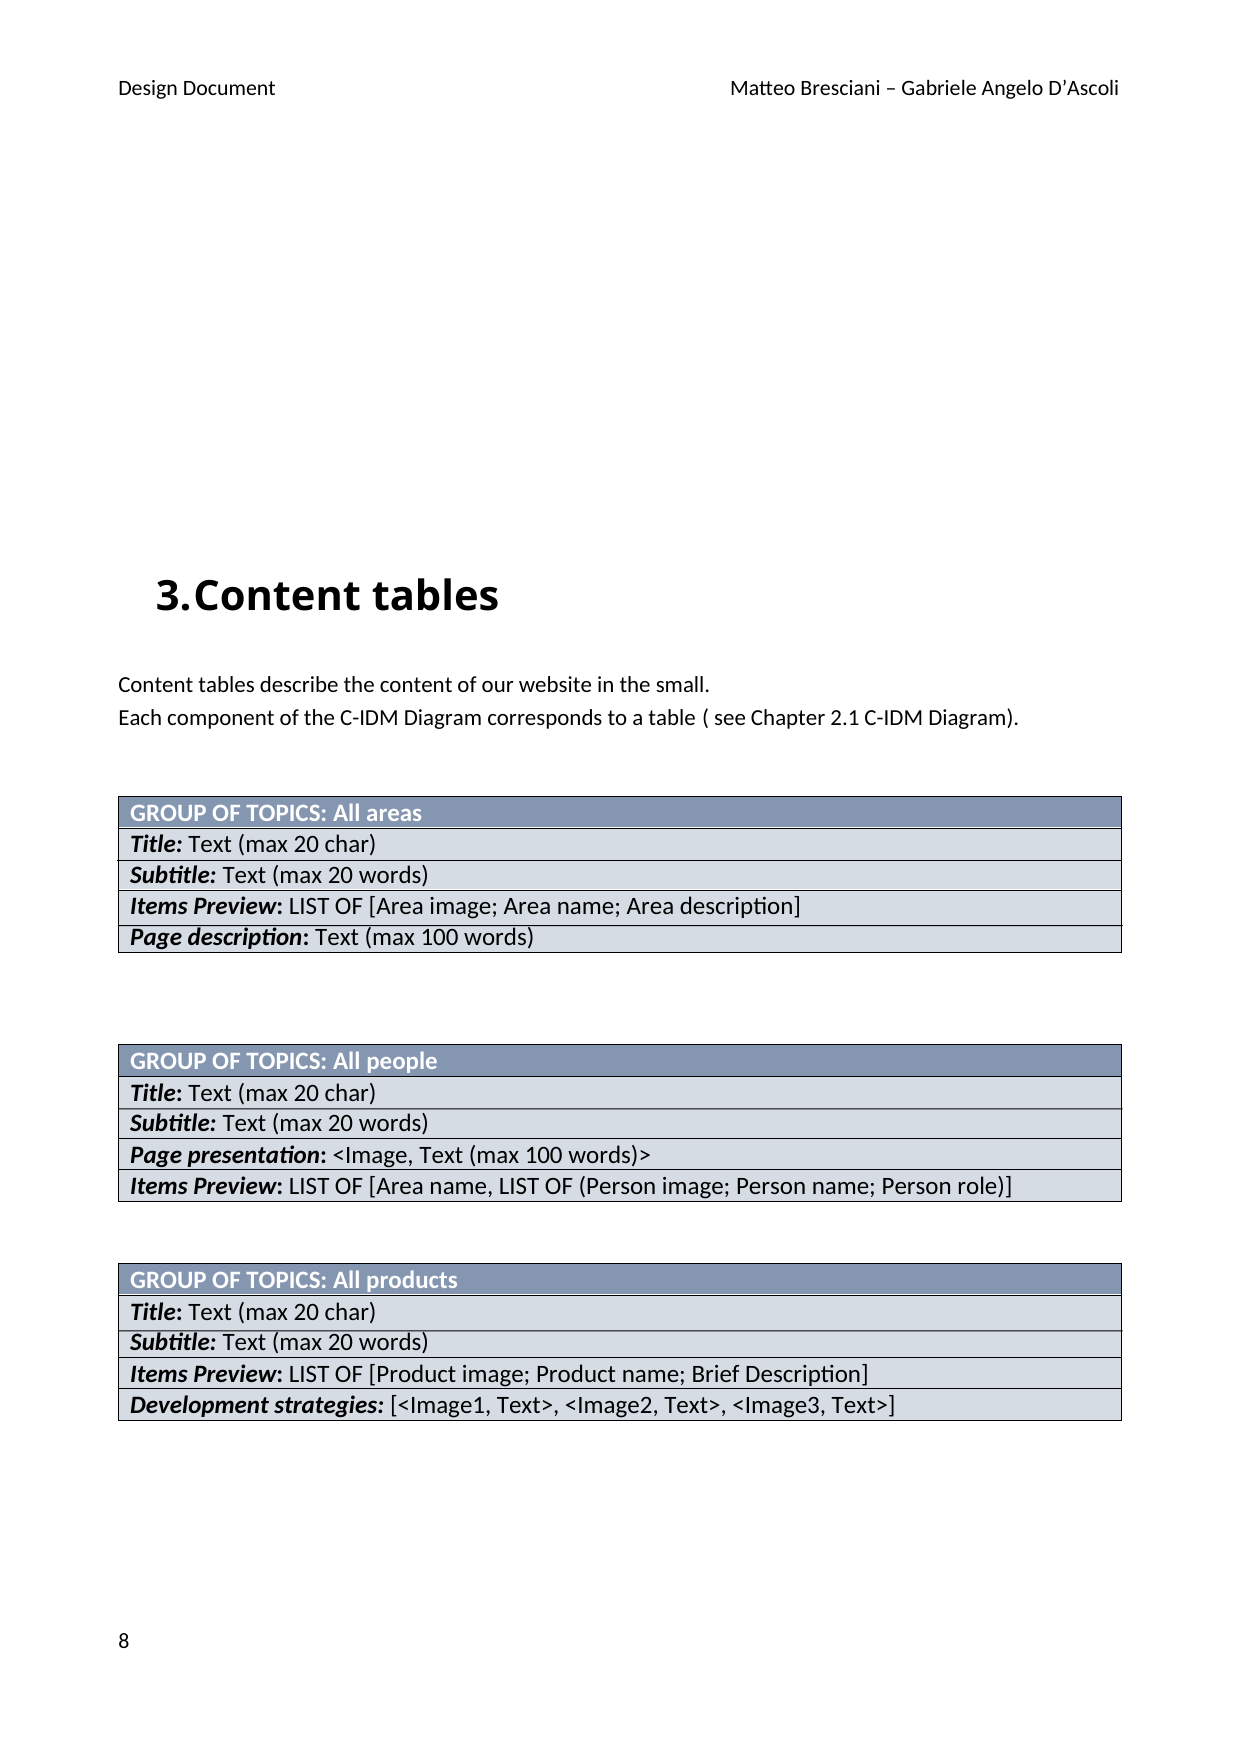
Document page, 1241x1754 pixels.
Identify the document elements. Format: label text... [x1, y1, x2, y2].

table_cell Title: Text (max 20 char) Subtitle: Text (max 20 words) [119, 861, 1121, 889]
table_cell Title: Text (max 20 char) Subtitle: Text (max 20 words) [119, 1110, 1121, 1138]
table_cell Items Preview: LIST OF [Area image; Area name; Area description] Page description: Text (max 100 words) [119, 927, 1121, 952]
table_cell Title: Text (max 20 char) Subtitle: Text (max 20 words) [119, 1332, 1121, 1357]
table_header GROUP OF TOPICS: All people [119, 1045, 1121, 1076]
table_cell Items Preview: LIST OF [Area image; Area name; Area description] Page description: Text (max 100 words) [119, 891, 1121, 925]
text Content tables describe the content of our website in the small. [118, 670, 1122, 698]
table_header GROUP OF TOPICS: All products [119, 1264, 1121, 1294]
table_cell Title: Text (max 20 char) Subtitle: Text (max 20 words) [119, 1077, 1121, 1108]
table_cell Items Preview: LIST OF [Area name, LIST OF (Person image; Person name; Person role)] [119, 1170, 1121, 1201]
table_cell Title: Text (max 20 char) Subtitle: Text (max 20 words) [119, 1296, 1121, 1330]
text Each component of the C-IDM Diagram corresponds to a table ( see Chapter 2.1 C-IDM Diagram). [118, 703, 1122, 731]
table_cell Development strategies: [<Image1, Text>, <Image2, Text>, <Image3, Text>] [119, 1389, 1121, 1420]
table_cell Items Preview: LIST OF [Product image; Product name; Brief Description] [119, 1358, 1121, 1388]
table_cell Page presentation: <Image, Text (max 100 words)> [119, 1139, 1121, 1169]
table_cell Title: Text (max 20 char) Subtitle: Text (max 20 words) [119, 829, 1121, 860]
table_header GROUP OF TOPICS: All areas [119, 797, 1121, 827]
list Content tables [156, 566, 1122, 622]
